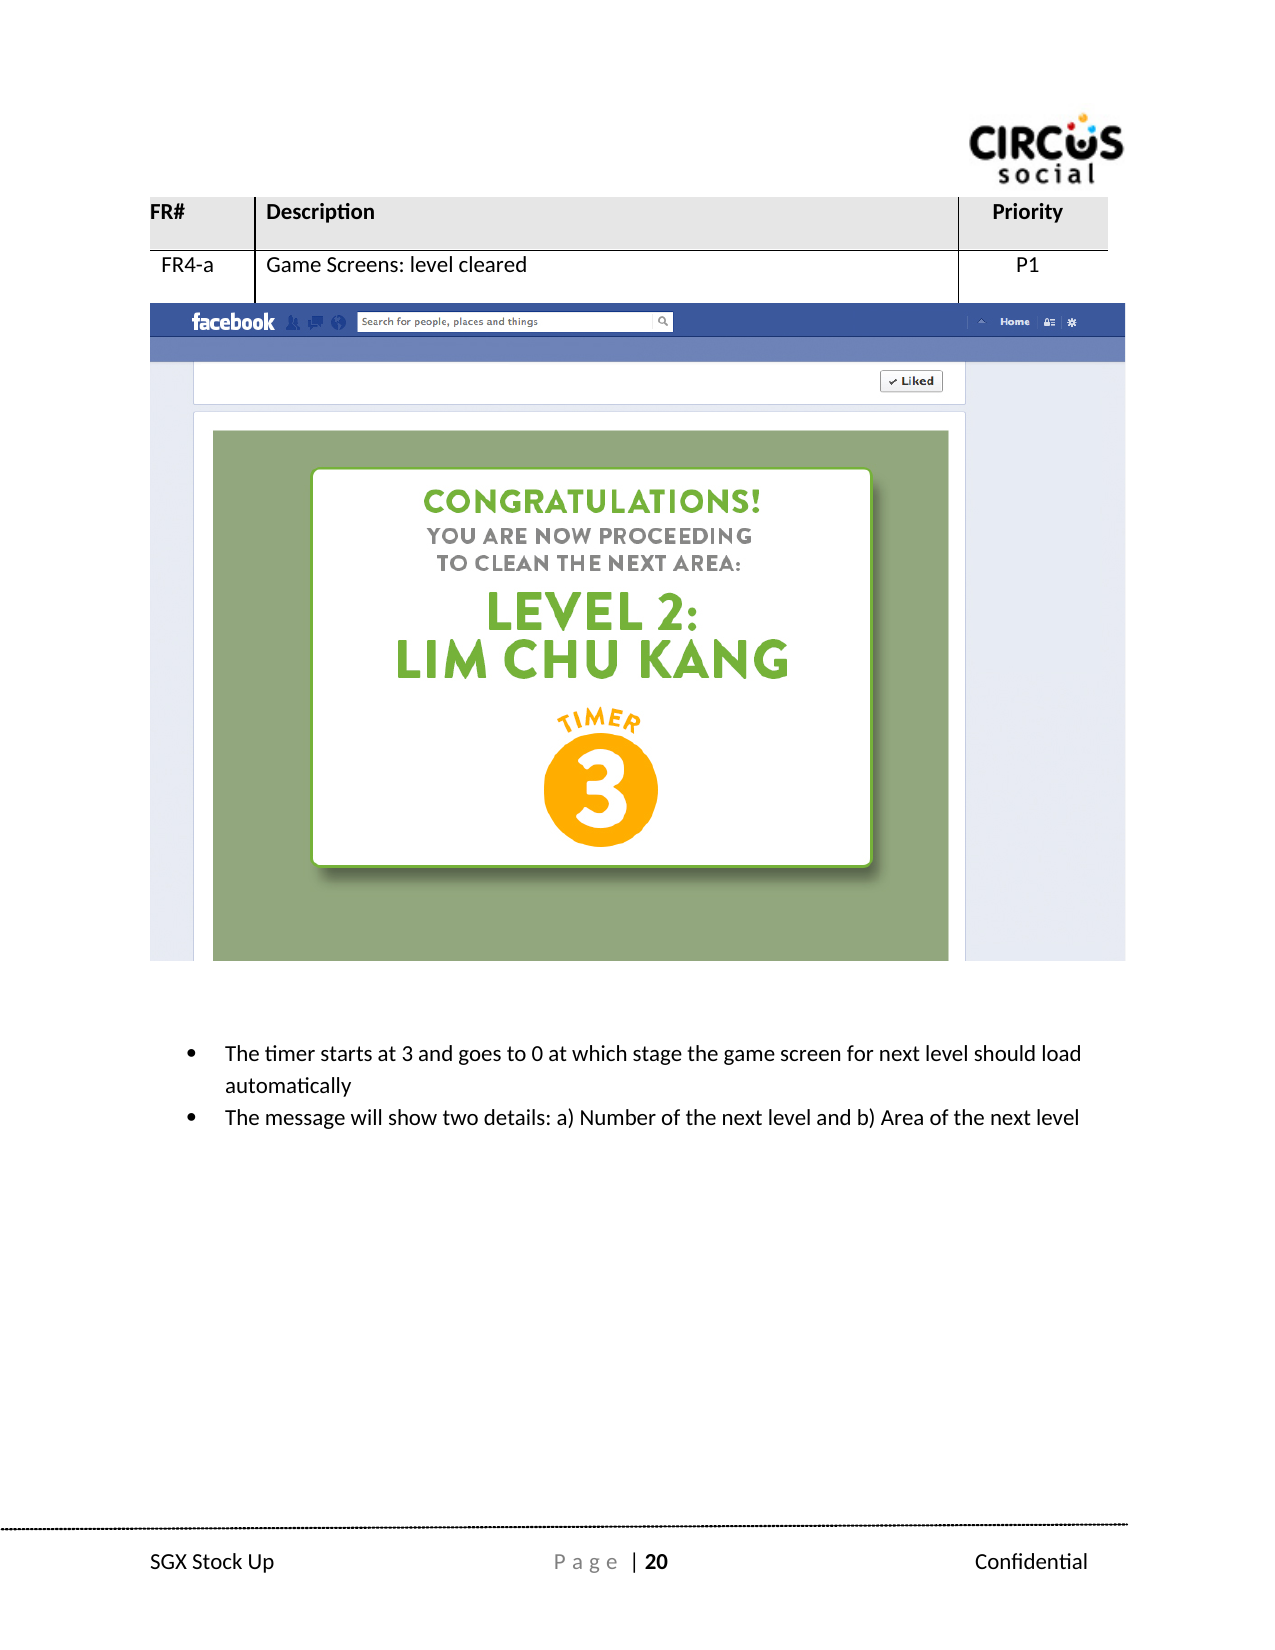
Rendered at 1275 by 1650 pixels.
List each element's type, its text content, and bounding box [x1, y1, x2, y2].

picture [968, 103, 1125, 197]
table_header Priority [959, 197, 1108, 249]
table_cell Game Screens: level cleared [256, 251, 958, 303]
table_header Description [256, 197, 958, 249]
list The message will show two details: a) Number of the next level and b) Area of the next level [187, 1103, 1125, 1131]
picture [150, 303, 1125, 961]
table_header FR# [150, 197, 254, 249]
table_cell P1 [959, 251, 1108, 303]
table_cell [150, 251, 254, 303]
list The timer starts at 3 and goes to 0 at which stage the game screen for next level should load automatically [187, 1039, 1125, 1099]
